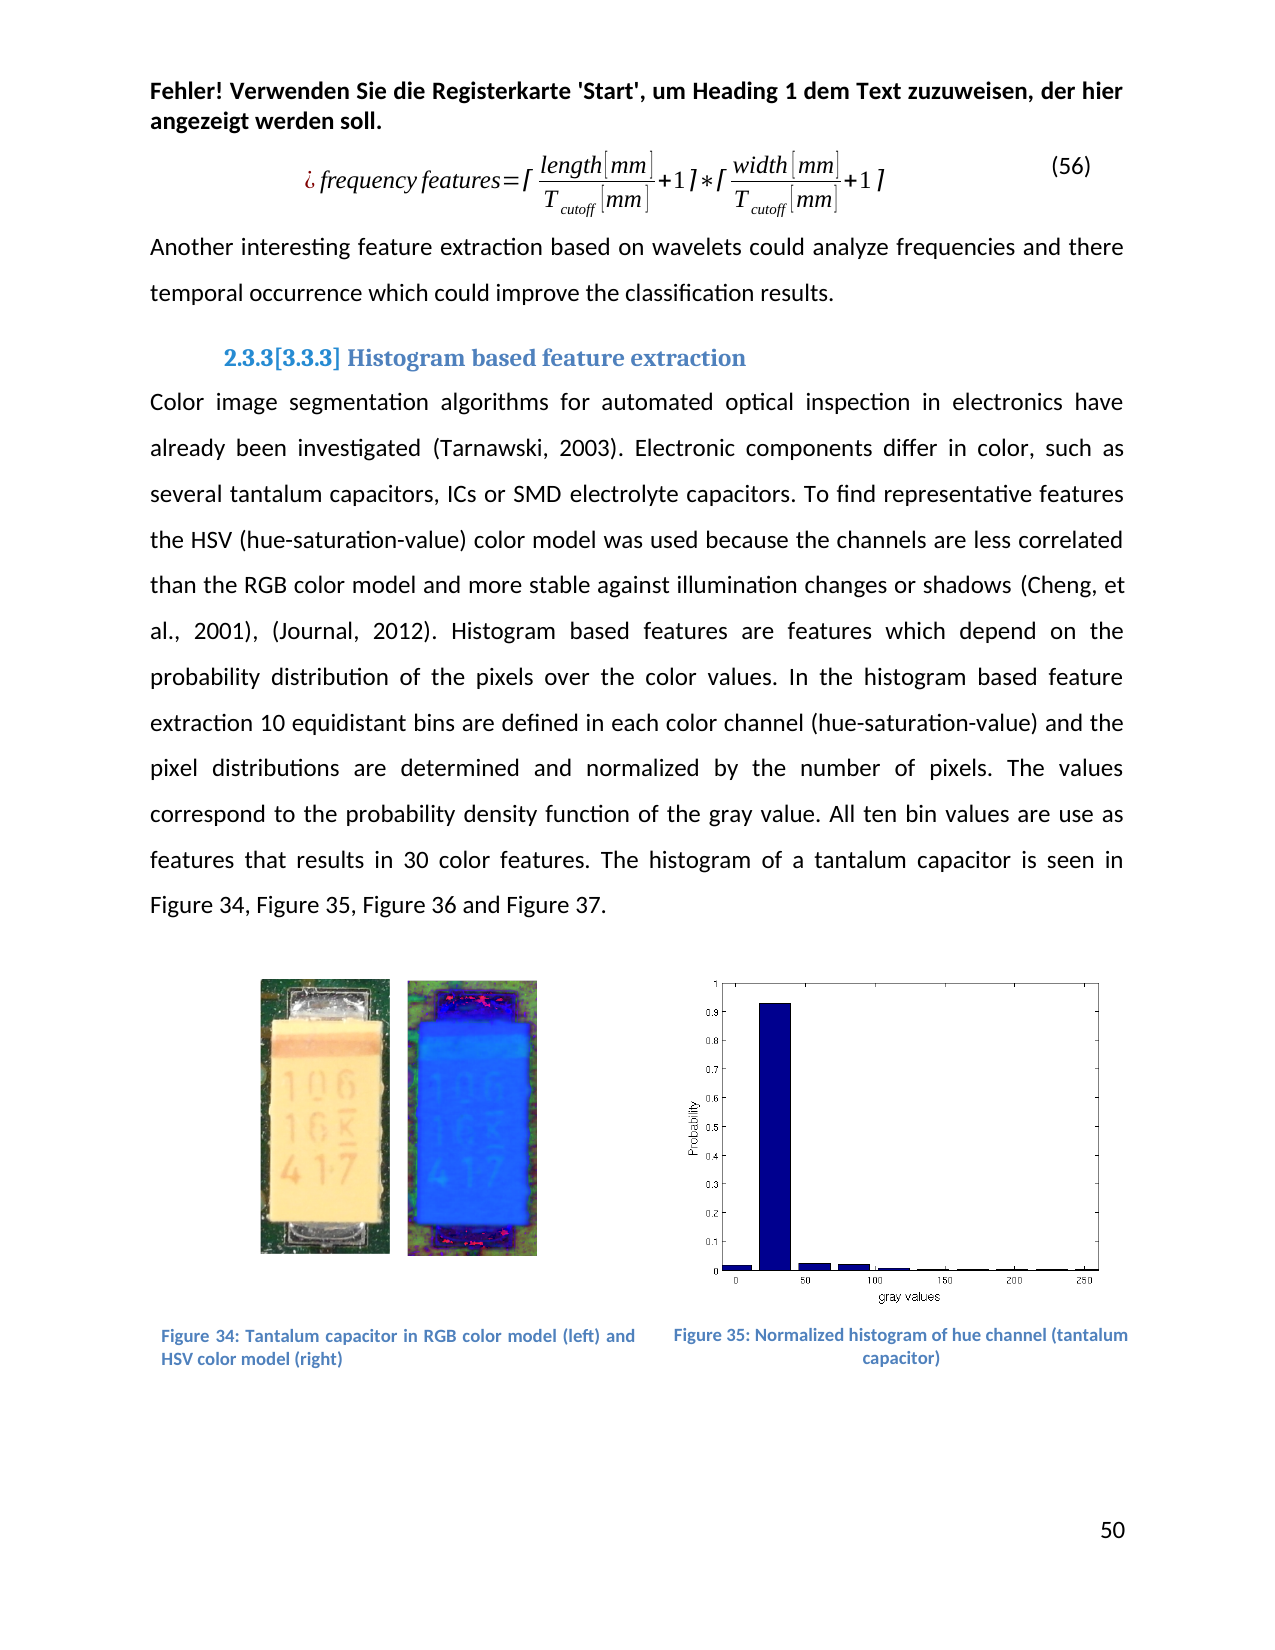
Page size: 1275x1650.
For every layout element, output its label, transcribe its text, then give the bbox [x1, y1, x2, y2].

table_header [150, 150, 1039, 231]
picture [658, 956, 1144, 1308]
text Another interesting feature extraction based on wavelets could analyze frequencies and there temporal occurrence which could improve the classification results. [150, 231, 1125, 307]
text Color image segmentation algorithms for automated optical inspection in electronics have already been investigated . Electronic components differ in color, such as several tantalum capacitors, ICs or SMD electrolyte capacitors. To find representative features the HSV (hue-saturation-value) color model was used because the channels are less correlated than the RGB color model and more stable against illumination changes or shadows , . Histogram based features are features which depend on the probability distribution of the pixels over the color values. In the histogram based feature extraction 10 equidistant bins are defined in each color channel (hue-saturation-value) and the pixel distributions are determined and normalized by the number of pixels. The values correspond to the probability density function of the gray value. All ten bin values are use as features that results in 30 color features. The histogram of a tantalum capacitor is seen in Figure 34, Figure 35, Figure 36 and Figure 37. [150, 387, 1125, 920]
picture [260, 979, 537, 1256]
subtitle Histogram based feature extraction [224, 343, 1125, 372]
